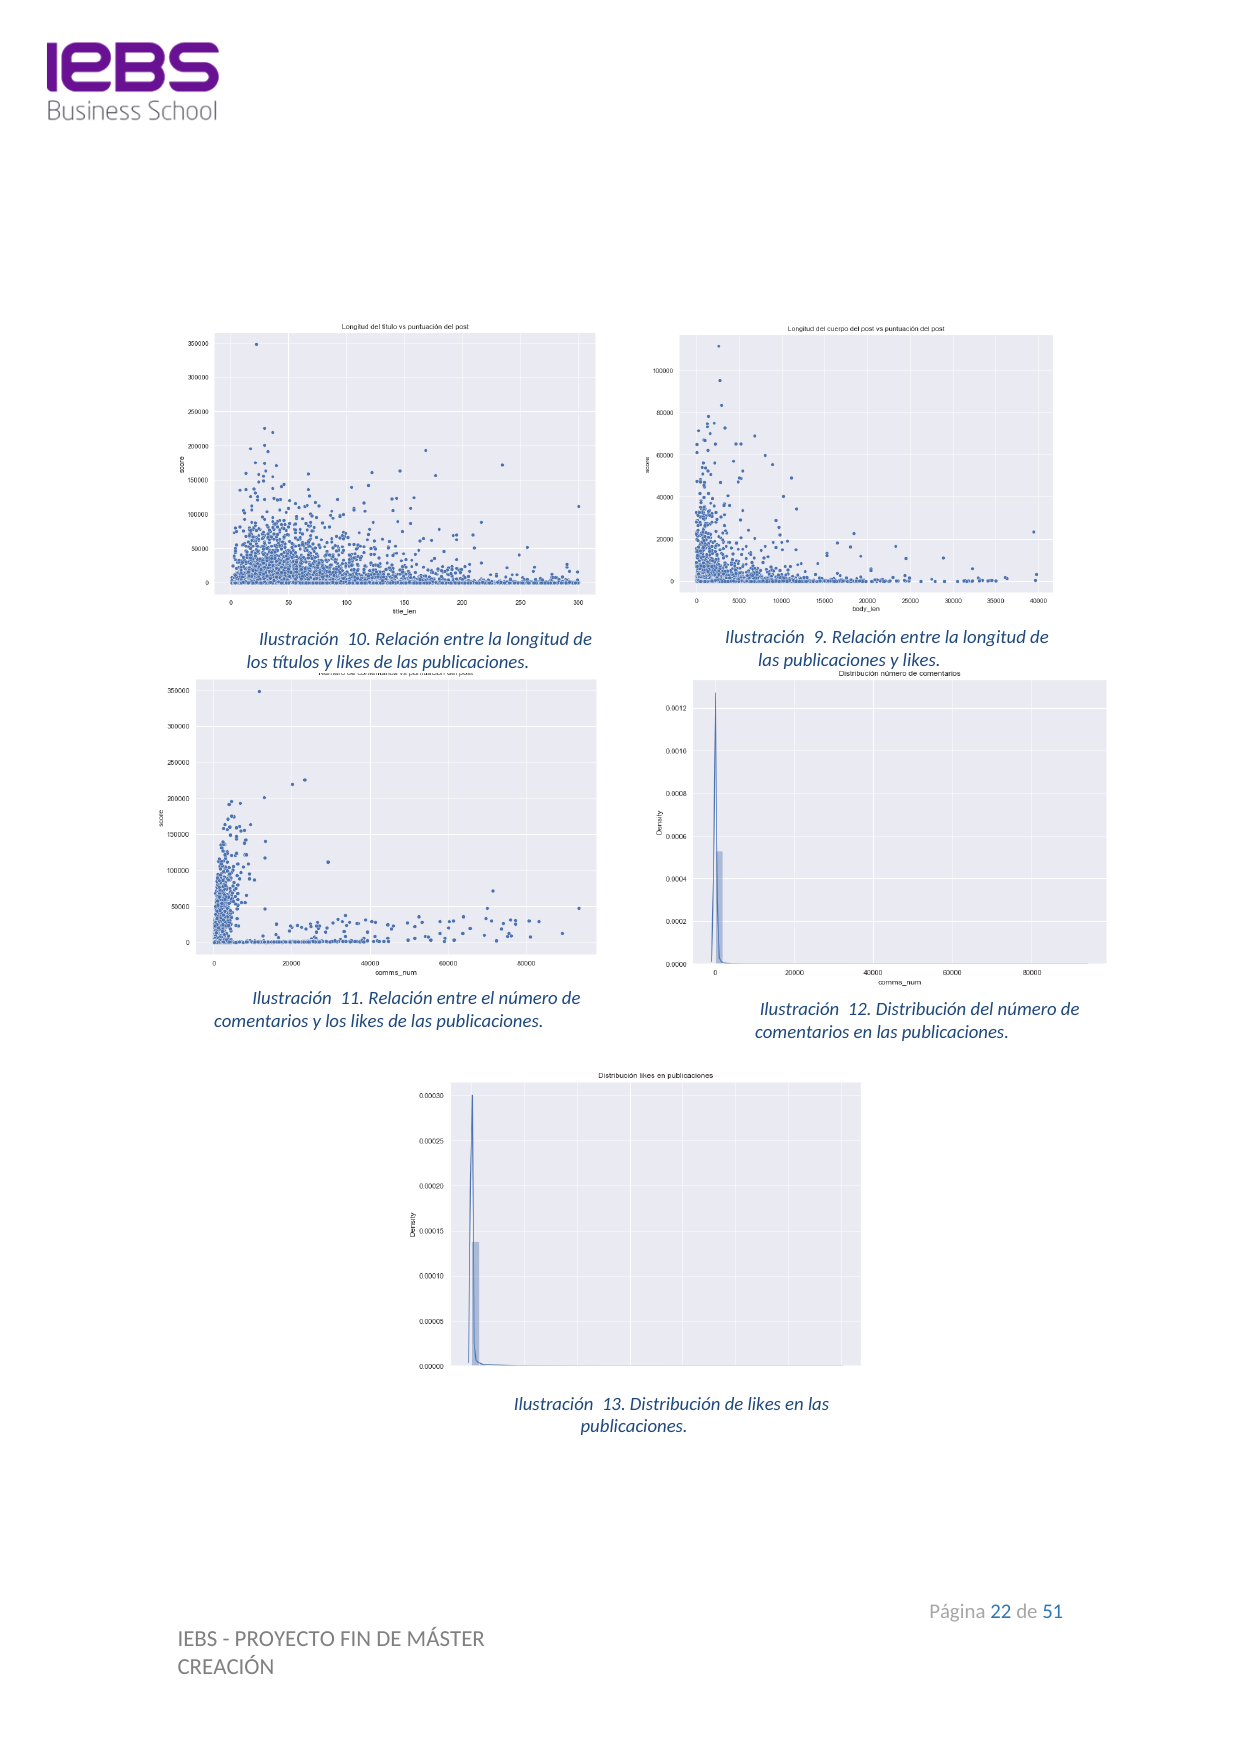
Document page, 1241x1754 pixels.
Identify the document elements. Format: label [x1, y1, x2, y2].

picture [177, 321, 601, 618]
picture [400, 1070, 870, 1383]
picture [653, 666, 1113, 988]
picture [638, 322, 1063, 616]
picture [153, 667, 606, 977]
picture [21, 20, 252, 147]
